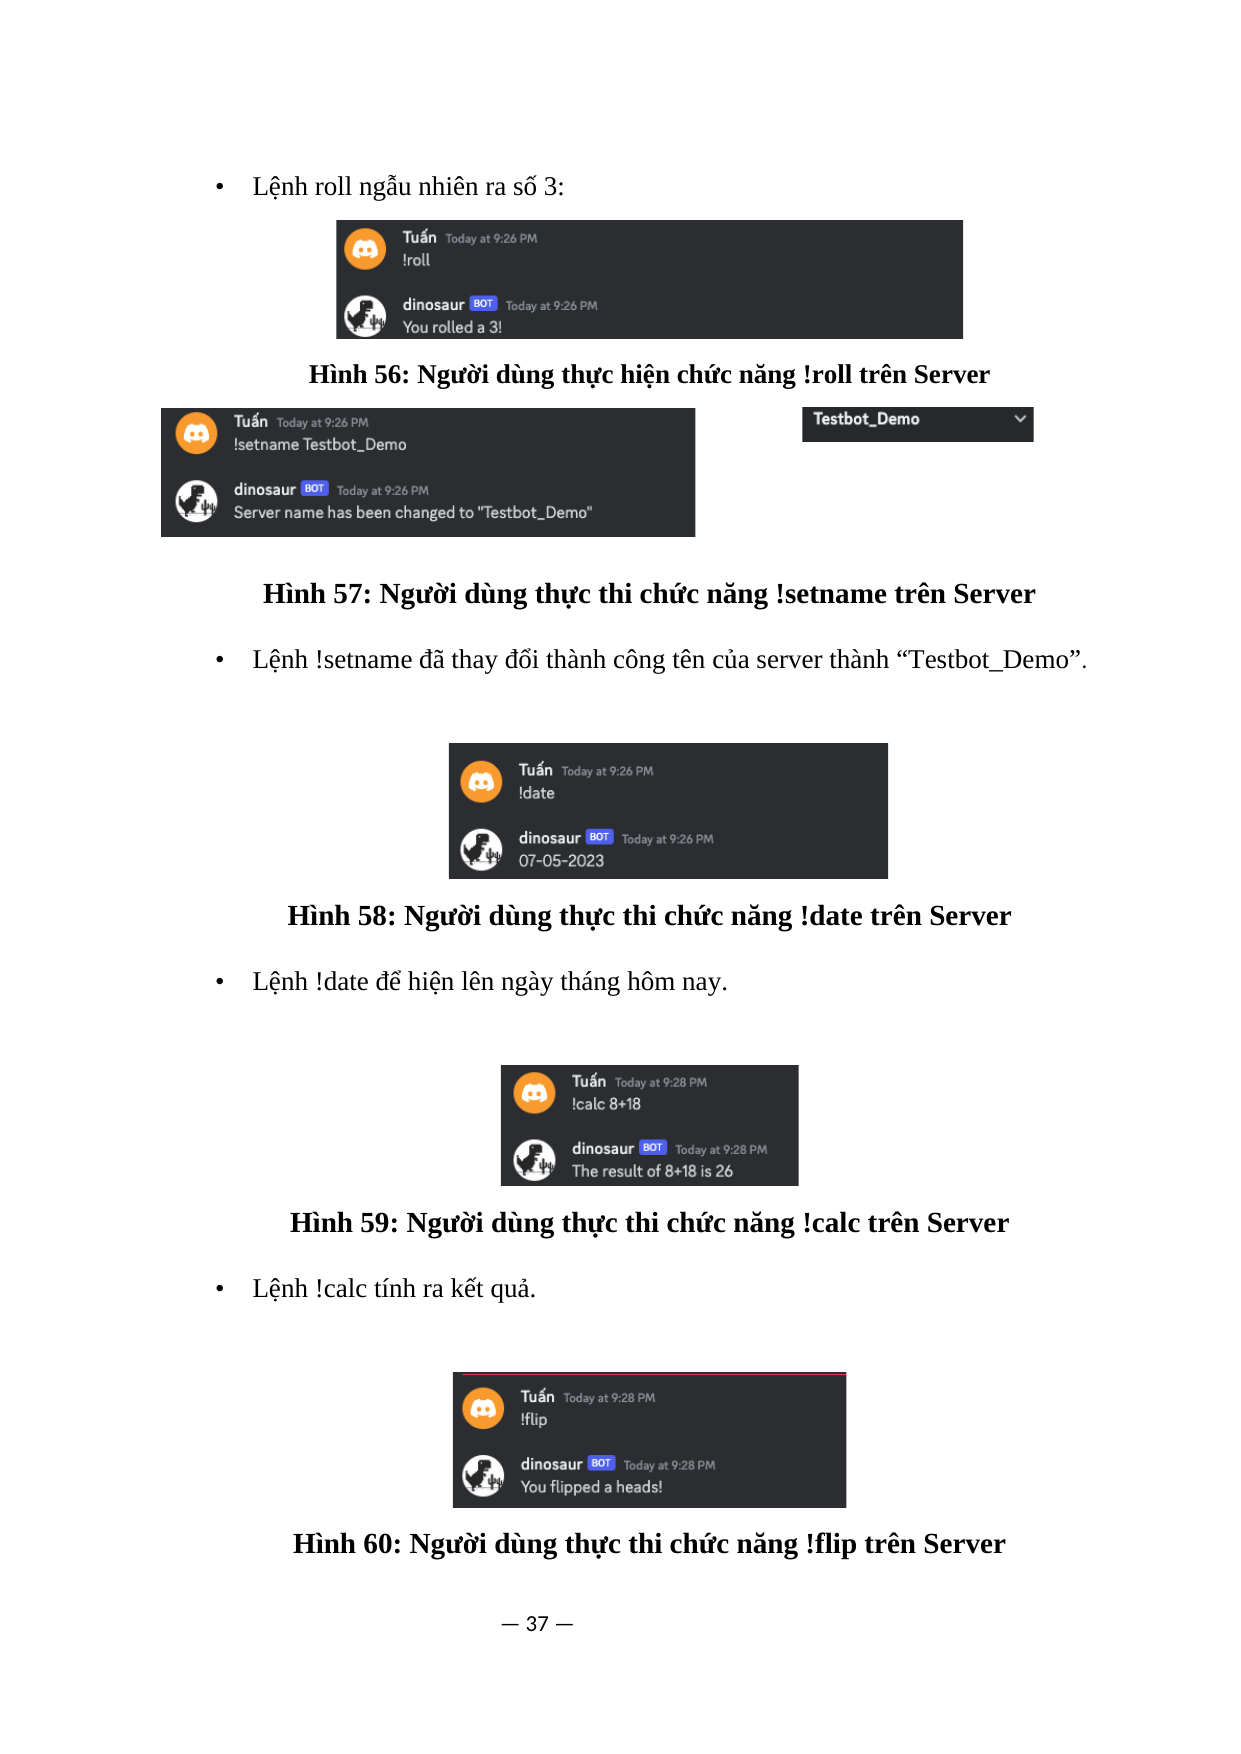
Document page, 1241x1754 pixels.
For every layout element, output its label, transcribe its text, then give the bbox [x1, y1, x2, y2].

picture [161, 408, 697, 537]
text Hình 60: Người dùng thực thi chức năng !flip trên Server [177, 1527, 1122, 1560]
list Lệnh !setname đã thay đổi thành công tên của server thành “Testbot_Demo”. [215, 643, 1122, 674]
picture [452, 1372, 847, 1508]
text Hình 59: Người dùng thực thi chức năng !calc trên Server [177, 1205, 1122, 1238]
picture [448, 743, 889, 879]
picture [336, 220, 964, 339]
text Hình 57: Người dùng thực thi chức năng !setname trên Server [177, 576, 1122, 609]
picture [803, 407, 1035, 442]
picture [500, 1065, 799, 1186]
text Hình 56: Người dùng thực hiện chức năng !roll trên Server [177, 358, 1122, 389]
list Lệnh !date để hiện lên ngày tháng hôm nay. [215, 965, 1122, 996]
list Lệnh !calc tính ra kết quả. [215, 1272, 1122, 1303]
list Lệnh roll ngẫu nhiên ra số 3: [215, 170, 1122, 201]
text Hình 58: Người dùng thực thi chức năng !date trên Server [177, 898, 1122, 931]
